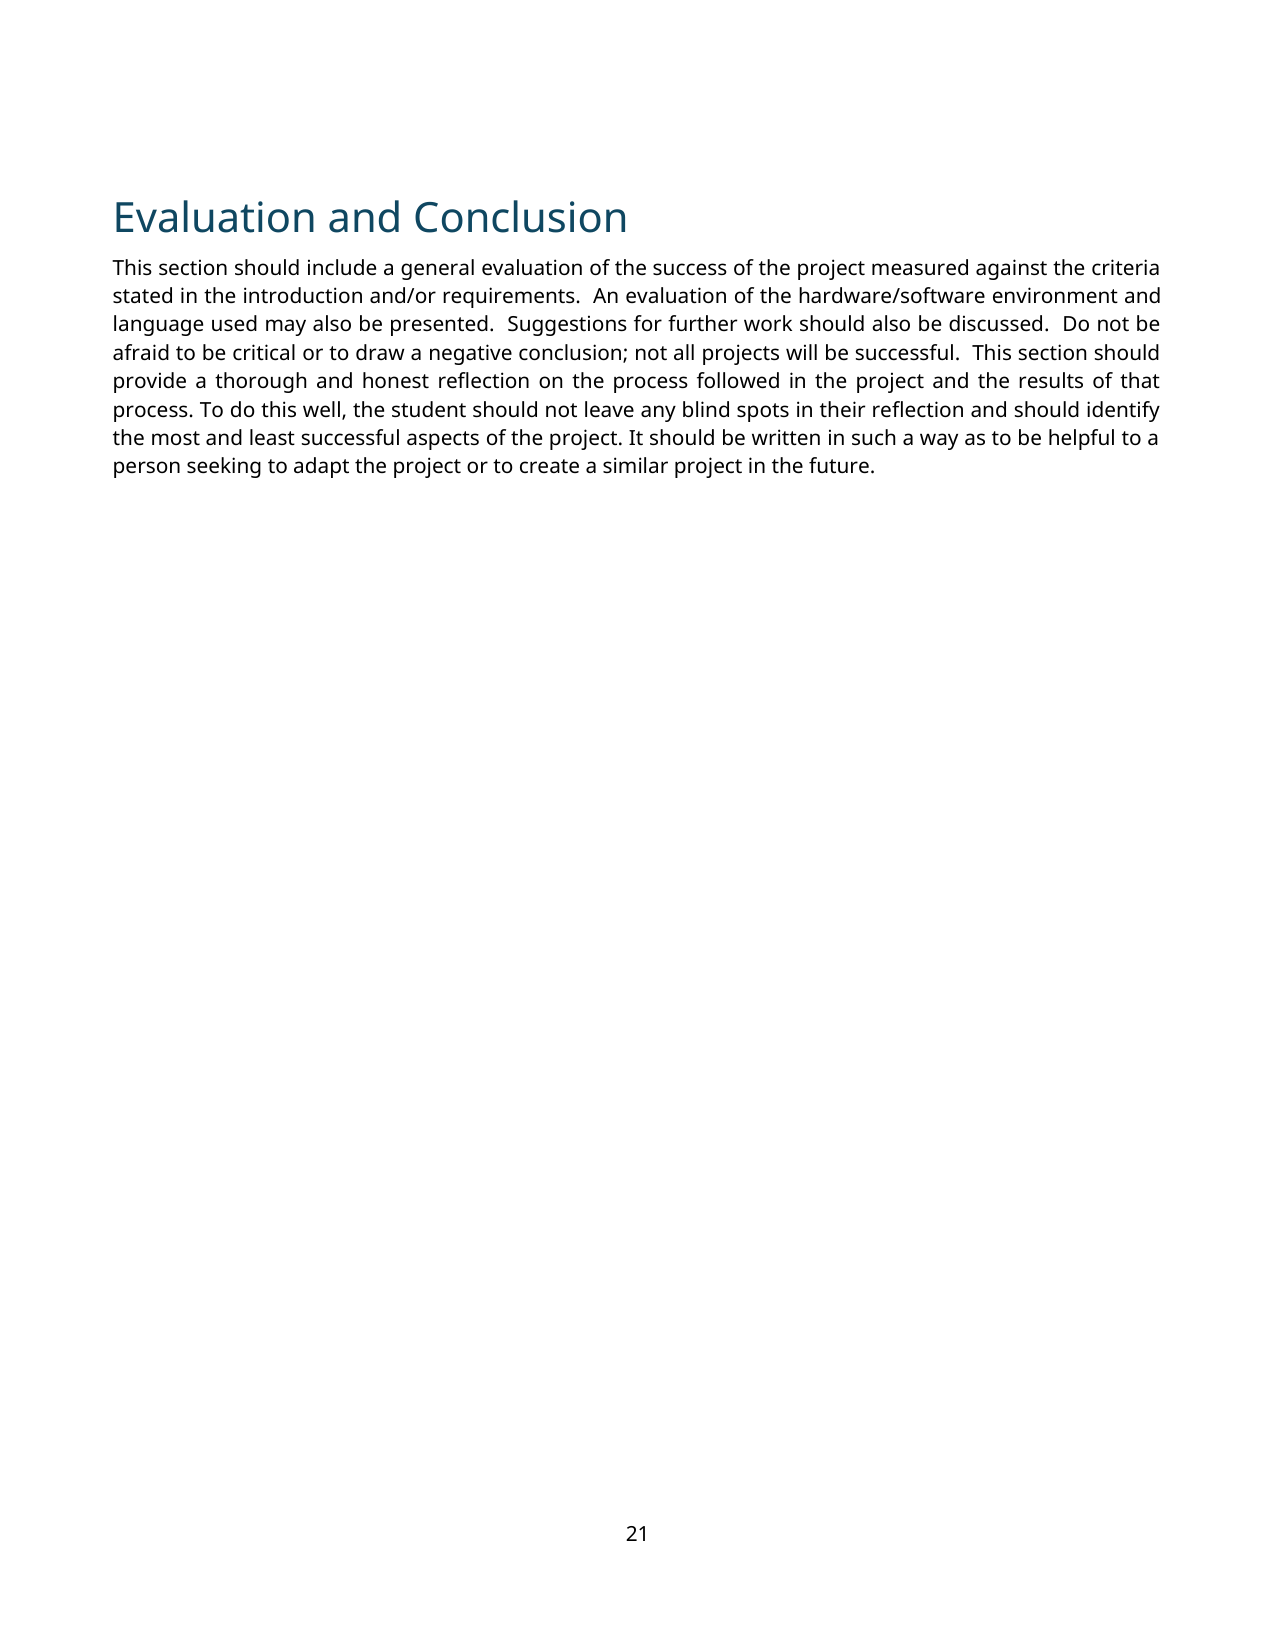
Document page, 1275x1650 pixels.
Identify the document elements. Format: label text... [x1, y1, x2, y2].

subtitle Evaluation and Conclusion [112, 187, 1162, 244]
text This section should include a general evaluation of the success of the project measured against the criteria stated in the introduction and/or requirements. An evaluation of the hardware/software environment and language used may also be presented. Suggestions for further work should also be discussed. Do not be afraid to be critical or to draw a negative conclusion; not all projects will be successful. This section should provide a thorough and honest reflection on the process followed in the project and the results of that process. To do this well, the student should not leave any blind spots in their reflection and should identify the most and least successful aspects of the project. It should be written in such a way as to be helpful to a person seeking to adapt the project or to create a similar project in the future. [112, 253, 1162, 480]
